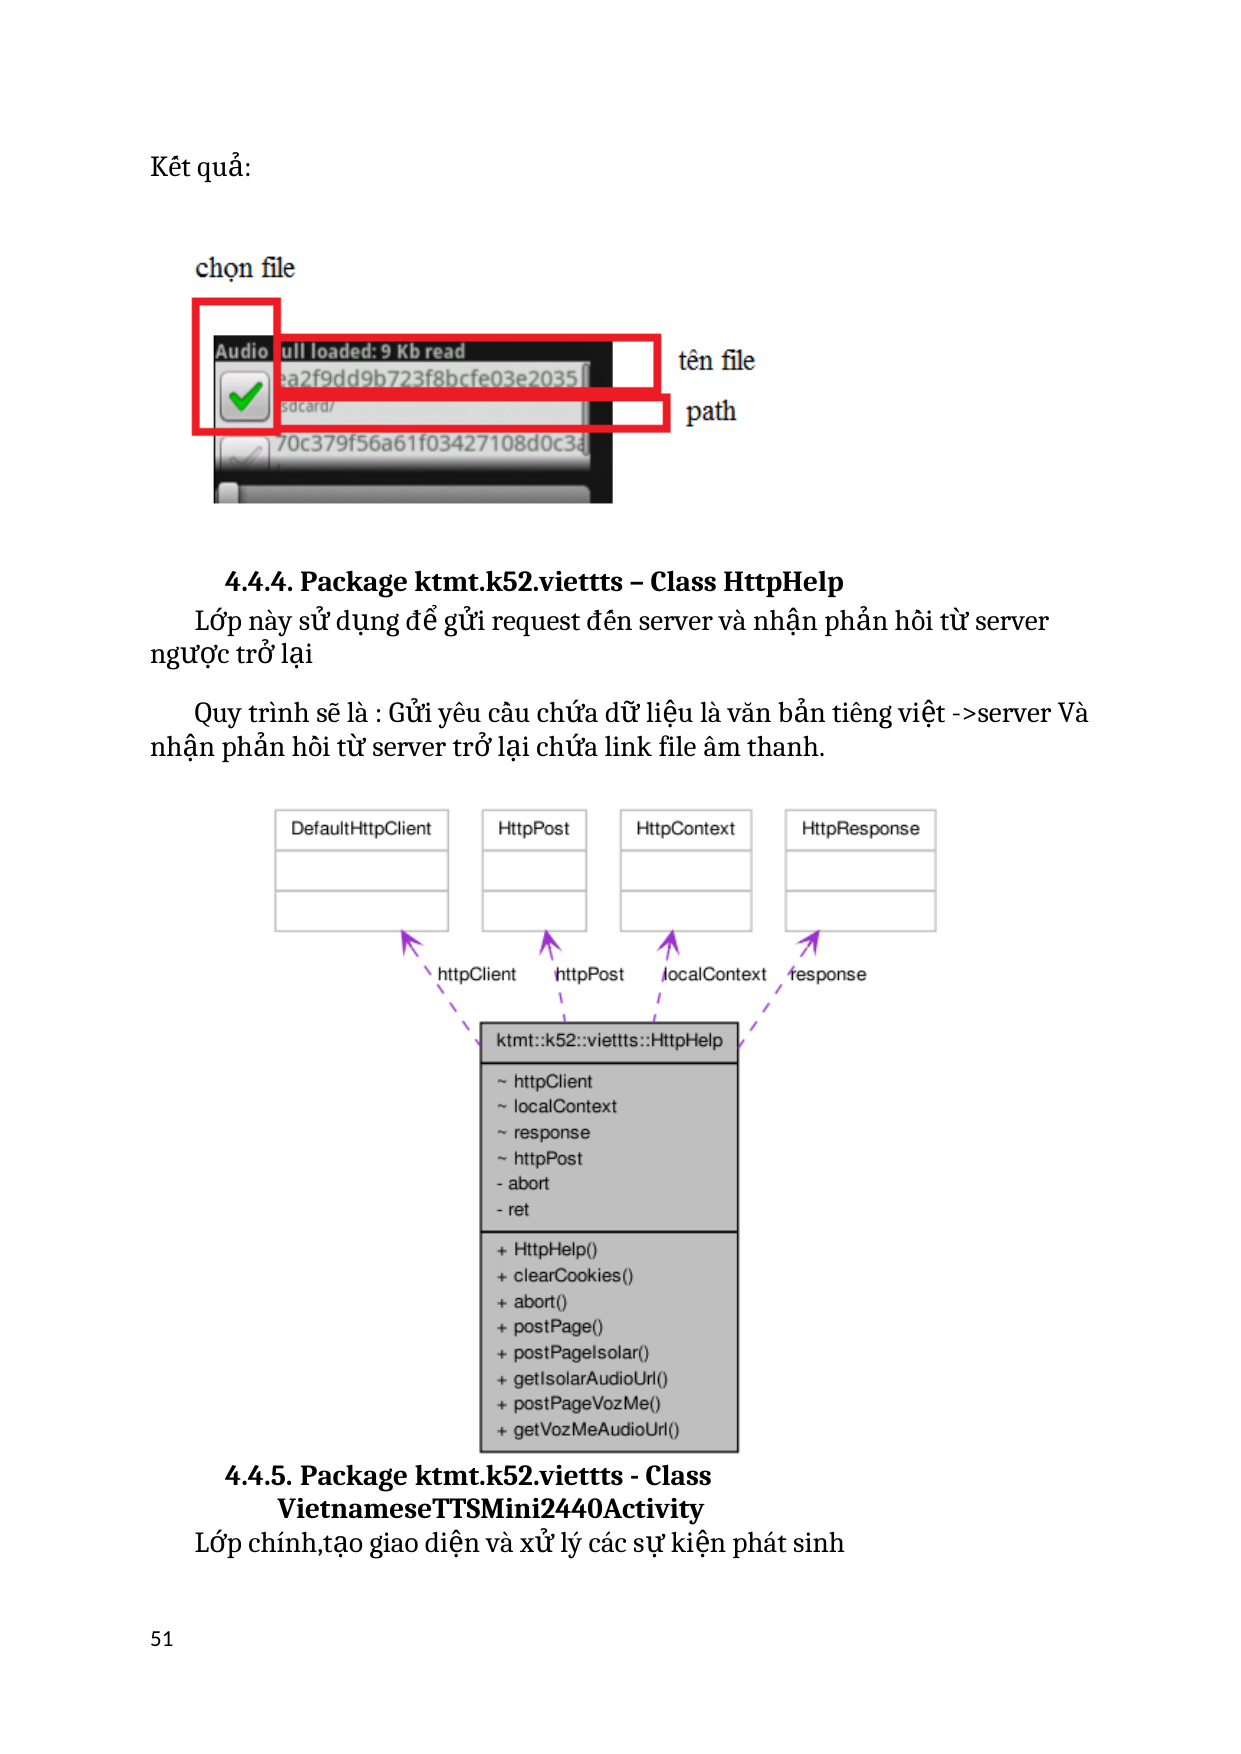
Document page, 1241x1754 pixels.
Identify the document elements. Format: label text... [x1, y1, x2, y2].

text Quy trình sẽ là : Gửi yêu cầu chứa dữ liệu là văn bản tiêng việt ->server Và nhận phản hồi từ server trở lại chứa link file âm thanh. [150, 696, 1090, 763]
text Kết quả: [150, 150, 1090, 183]
picture [153, 225, 782, 532]
text Lớp chính,tạo giao diện và xử lý các sự kiện phát sinh [150, 1526, 1090, 1559]
text Lớp này sử dụng để gửi request đến server và nhận phản hồi từ server ngược trở lại [150, 604, 1090, 671]
list Package ktmt.k52.viettts – Class HttpHelp [225, 566, 1090, 599]
picture [268, 804, 943, 1459]
